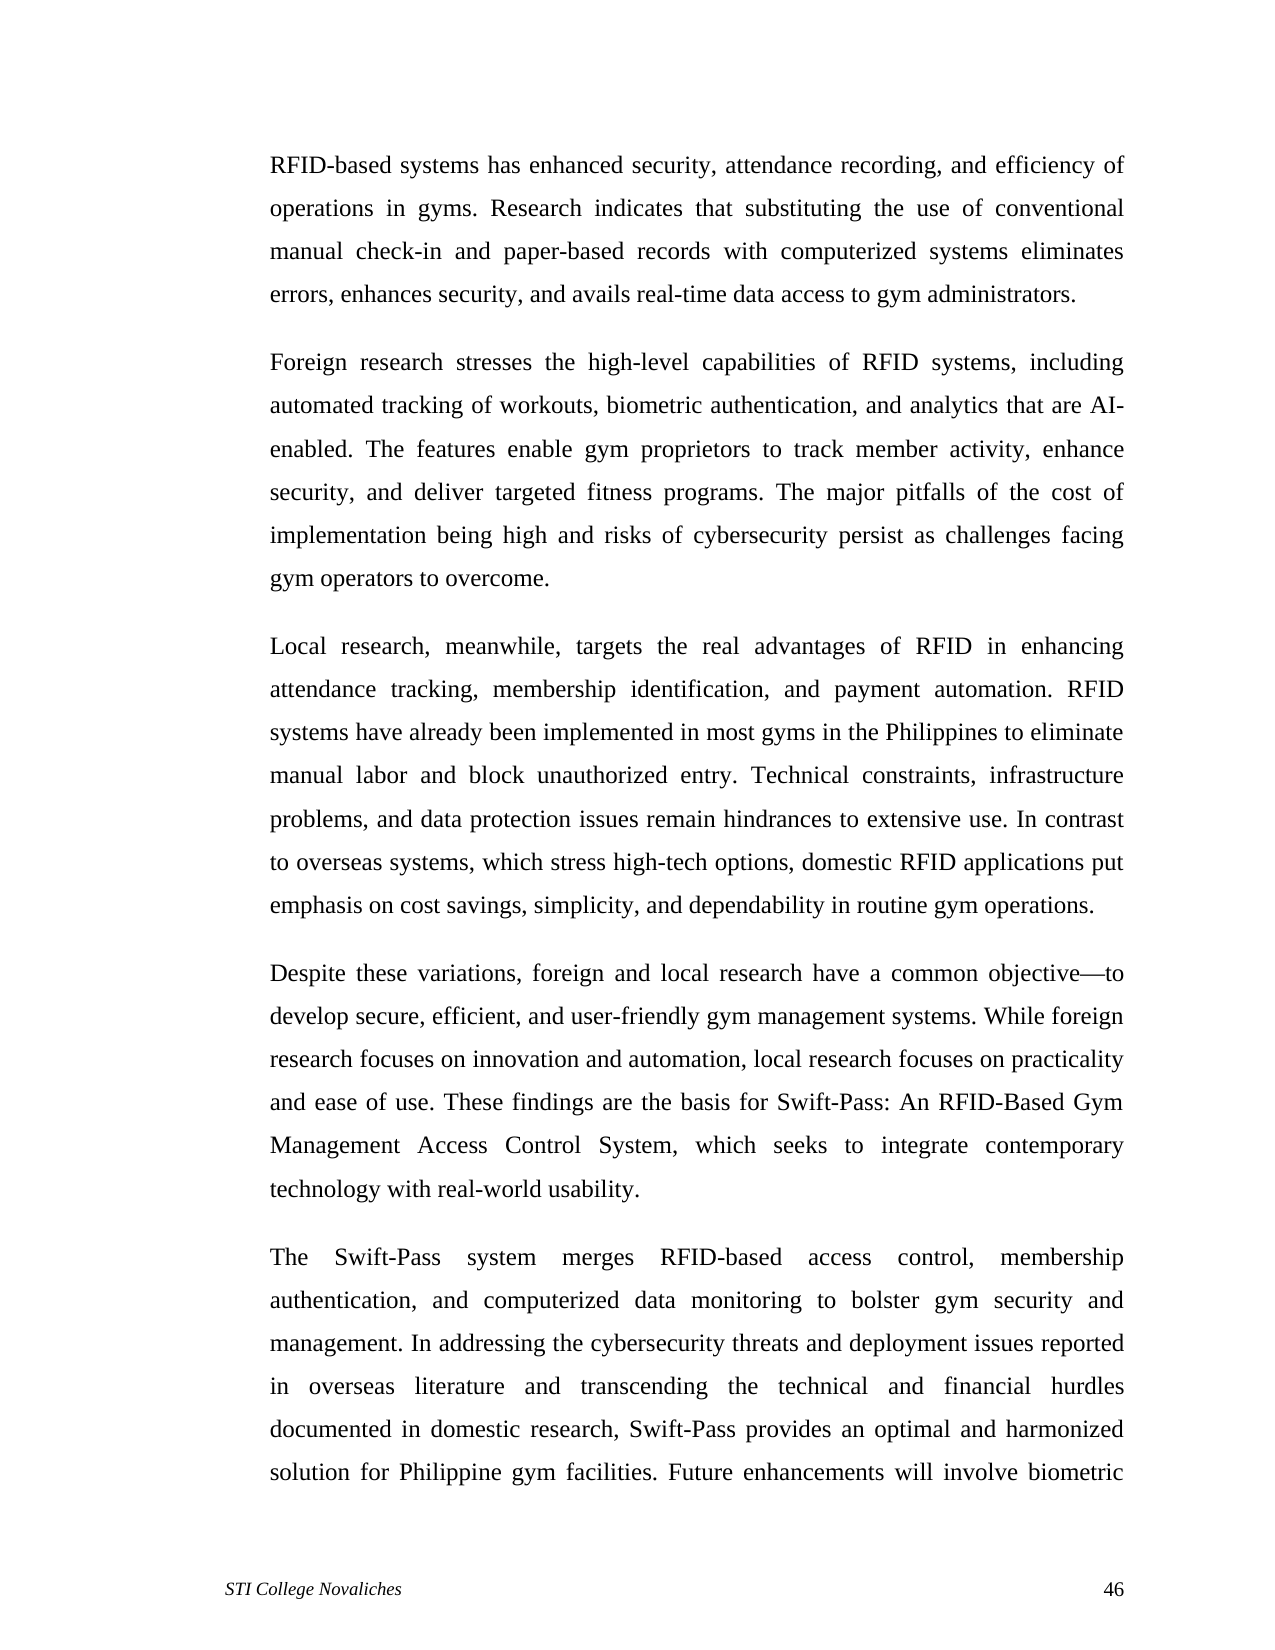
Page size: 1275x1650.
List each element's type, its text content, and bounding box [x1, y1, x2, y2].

text Despite these variations, foreign and local research have a common objective—to develop secure, efficient, and user-friendly gym management systems. While foreign research focuses on innovation and automation, local research focuses on practicality and ease of use. These findings are the basis for Swift-Pass: An RFID-Based Gym Management Access Control System, which seeks to integrate contemporary technology with real-world usability. [269, 958, 1125, 1202]
text Local research, meanwhile, targets the real advantages of RFID in enhancing attendance tracking, membership identification, and payment automation. RFID systems have already been implemented in most gyms in the Philippines to eliminate manual labor and block unauthorized entry. Technical constraints, infrastructure problems, and data protection issues remain hindrances to extensive use. In contrast to overseas systems, which stress high-tech options, domestic RFID applications put emphasis on cost savings, simplicity, and dependability in routine gym operations. [269, 631, 1125, 919]
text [269, 150, 1125, 308]
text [269, 1242, 1125, 1486]
text Foreign research stresses the high-level capabilities of RFID systems, including automated tracking of workouts, biometric authentication, and analytics that are AI-enabled. The features enable gym proprietors to track member activity, enhance security, and deliver targeted fitness programs. The major pitfalls of the cost of implementation being high and risks of cybersecurity persist as challenges facing gym operators to overcome. [269, 347, 1125, 592]
